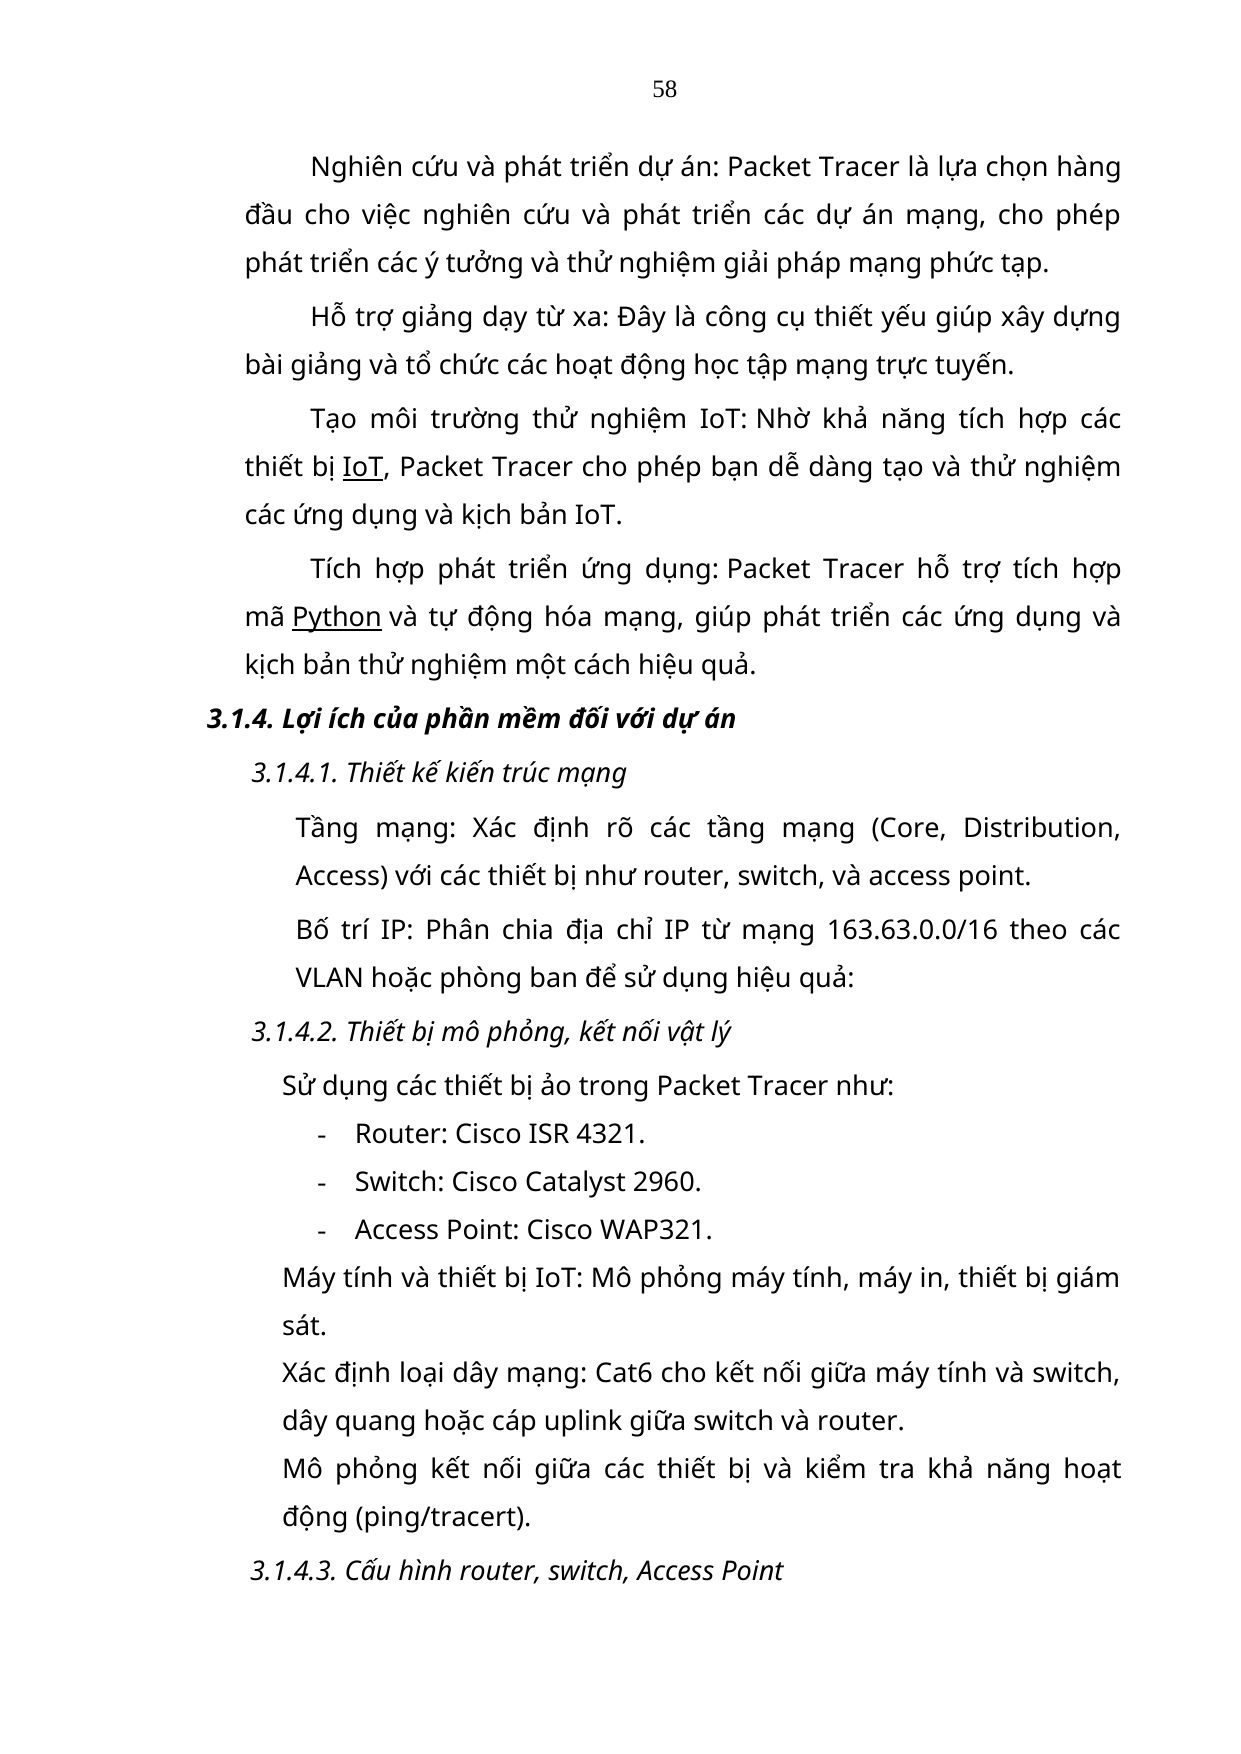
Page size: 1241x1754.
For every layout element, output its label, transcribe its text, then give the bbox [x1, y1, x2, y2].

text Bố trí IP: Phân chia địa chỉ IP từ mạng 163.63.0.0/16 theo các VLAN hoặc phòng ban để sử dụng hiệu quả: [295, 910, 1122, 995]
text 3.1.4.2. Thiết bị mô phỏng, kết nối vật lý [251, 1012, 1122, 1049]
text 3.1.4.3. Cấu hình router, switch, Access Point [250, 1552, 1122, 1589]
list Mô phỏng kết nối giữa các thiết bị và kiểm tra khả năng hoạt động (ping/tracert). [282, 1450, 1122, 1534]
subtitle 3.1.4. Lợi ích của phần mềm đối với dự án [207, 700, 1122, 737]
list Access Point: Cisco WAP321. [317, 1210, 1122, 1247]
text Tầng mạng: Xác định rõ các tầng mạng (Core, Distribution, Access) với các thiết bị như router, switch, và access point. [295, 808, 1122, 893]
list Máy tính và thiết bị IoT: Mô phỏng máy tính, máy in, thiết bị giám sát. [282, 1258, 1122, 1343]
text Hỗ trợ giảng dạy từ xa: Đây là công cụ thiết yếu giúp xây dựng bài giảng và tổ chức các hoạt động học tập mạng trực tuyến. [244, 298, 1122, 382]
list Switch: Cisco Catalyst 2960. [317, 1162, 1122, 1199]
text Nghiên cứu và phát triển dự án: Packet Tracer là lựa chọn hàng đầu cho việc nghiên cứu và phát triển các dự án mạng, cho phép phát triển các ý tưởng và thử nghiệm giải pháp mạng phức tạp. [244, 148, 1122, 280]
list Sử dụng các thiết bị ảo trong Packet Tracer như: [282, 1066, 1122, 1103]
list Xác định loại dây mạng: Cat6 cho kết nối giữa máy tính và switch, dây quang hoặc cáp uplink giữa switch và router. [282, 1354, 1122, 1439]
text 3.1.4.1. Thiết kế kiến trúc mạng [251, 754, 1122, 791]
text Tích hợp phát triển ứng dụng: Packet Tracer hỗ trợ tích hợp mã Python và tự động hóa mạng, giúp phát triển các ứng dụng và kịch bản thử nghiệm một cách hiệu quả. [244, 550, 1122, 682]
text Tạo môi trường thử nghiệm IoT: Nhờ khả năng tích hợp các thiết bị IoT, Packet Tracer cho phép bạn dễ dàng tạo và thử nghiệm các ứng dụng và kịch bản IoT. [244, 400, 1122, 532]
list Router: Cisco ISR 4321. [317, 1114, 1122, 1151]
